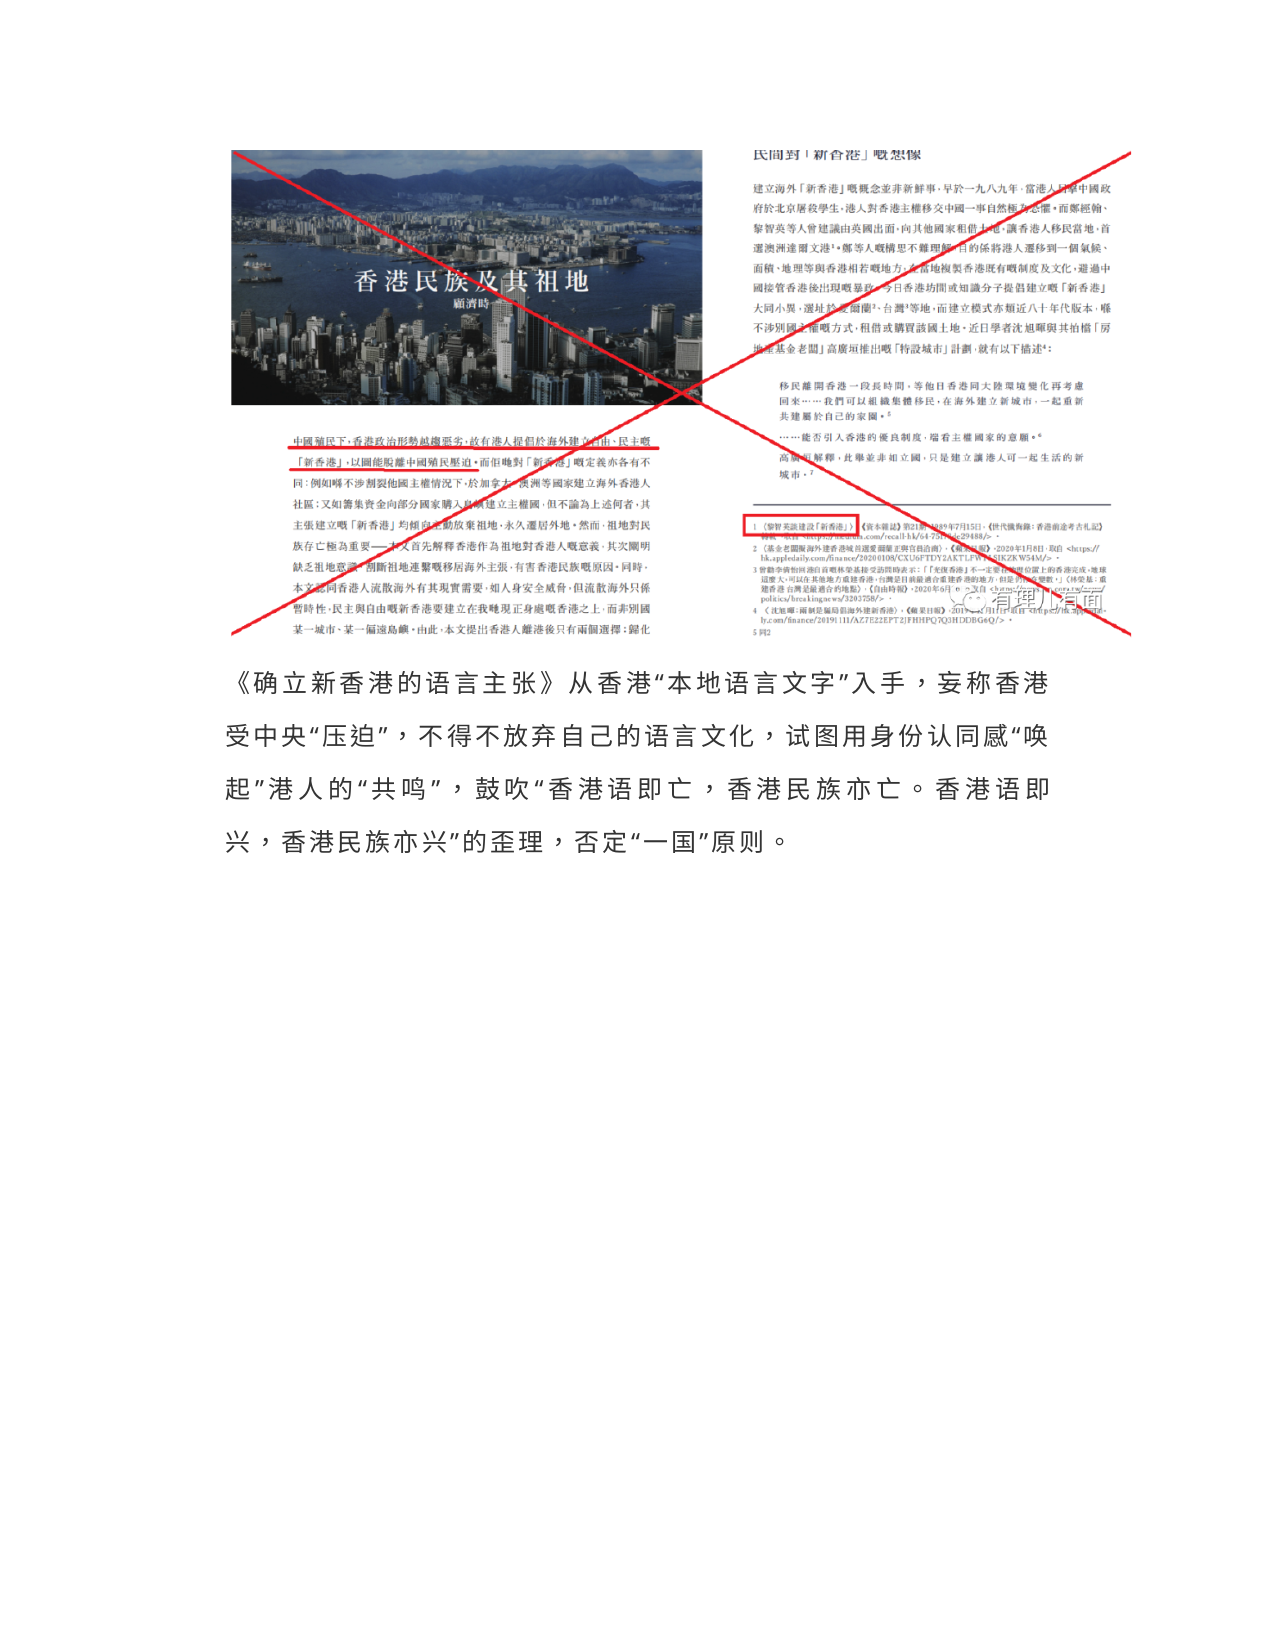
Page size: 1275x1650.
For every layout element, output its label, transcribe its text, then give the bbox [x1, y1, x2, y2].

picture [231, 150, 1132, 639]
text 《确立新香港的语言主张》从香港“本地语言文字”入手，妄称香港受中央“压迫”，不得不放弃自己的语言文化，试图用身份认同感“唤起”港人的“共鸣”，鼓吹“香港语即亡，香港民族亦亡。香港语即兴，香港民族亦兴”的歪理，否定“一国”原则。 [225, 646, 1050, 859]
